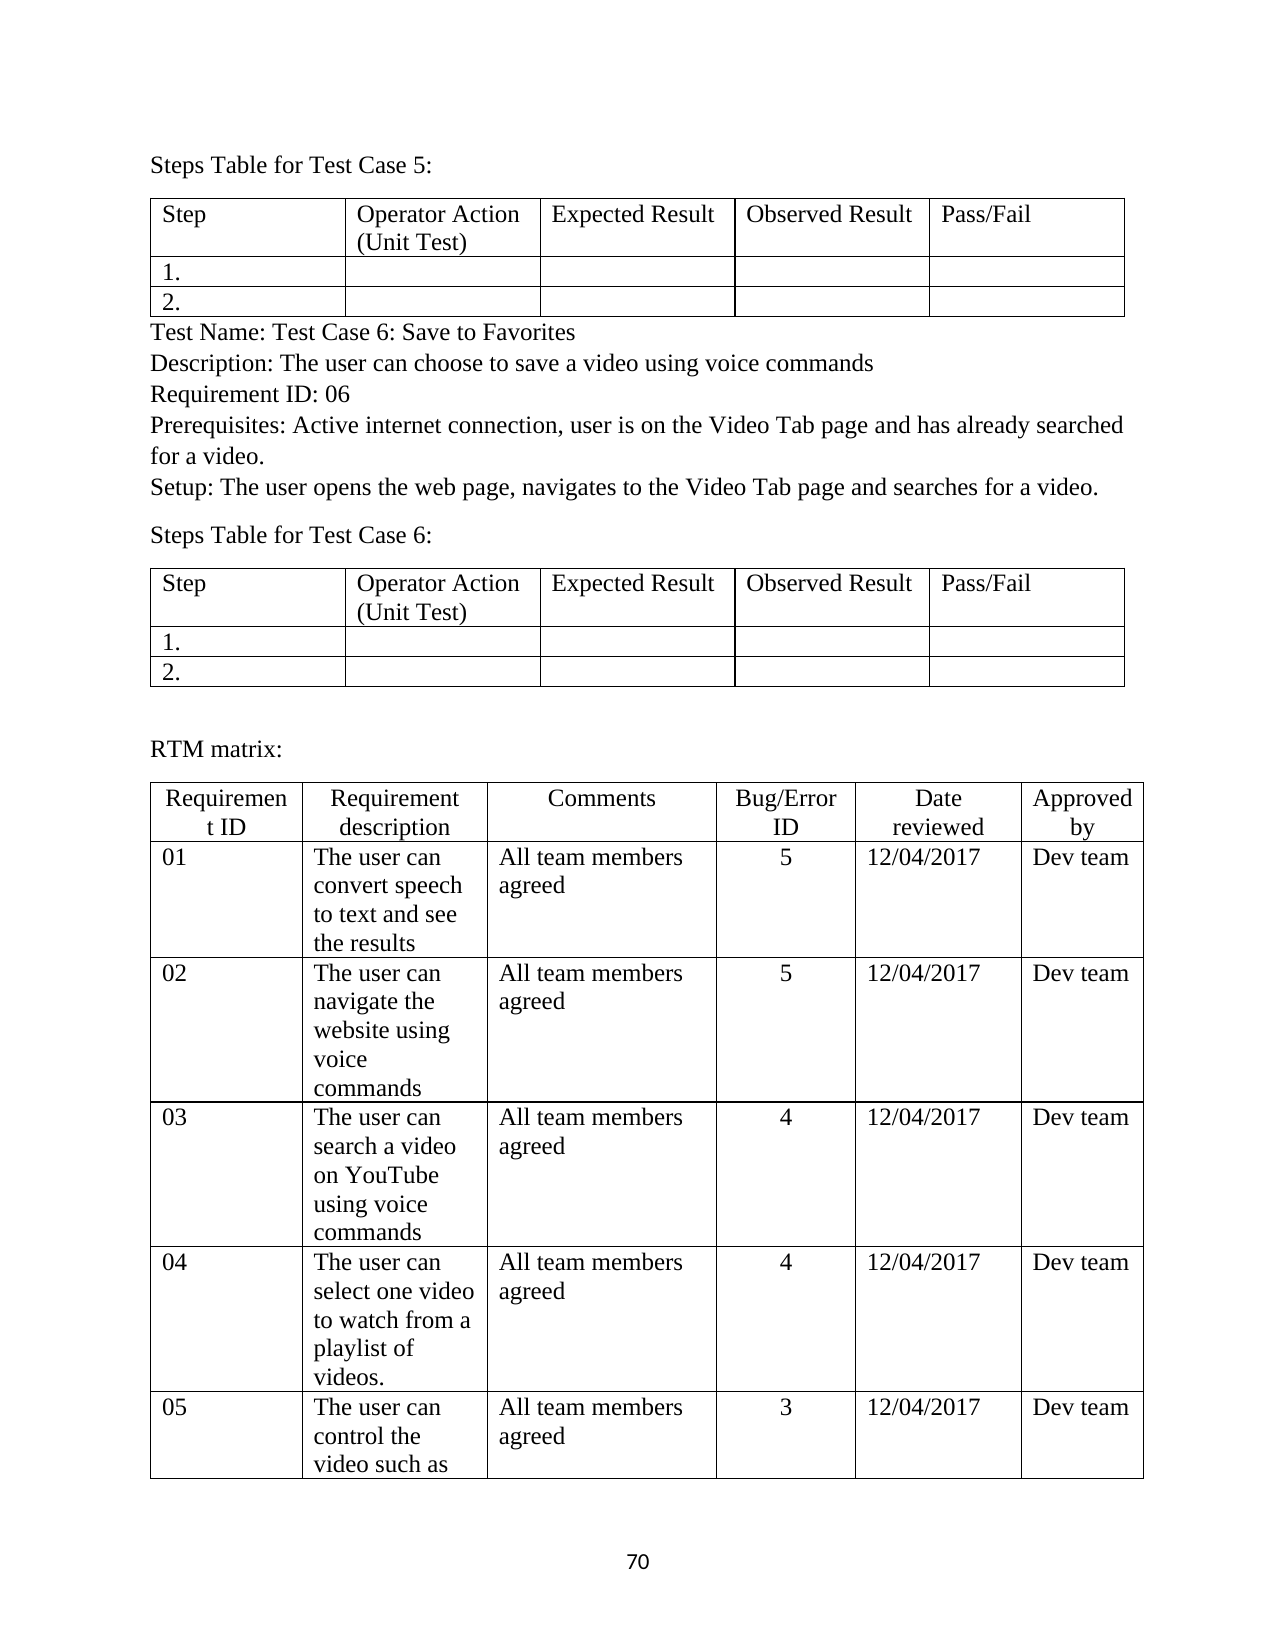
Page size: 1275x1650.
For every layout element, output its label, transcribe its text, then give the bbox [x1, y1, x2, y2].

table_header Observed Result [736, 199, 929, 256]
table_cell Dev team [1022, 1103, 1143, 1246]
table_cell [930, 657, 1124, 686]
table_cell [346, 287, 540, 316]
table_header Step [151, 569, 345, 626]
table_cell [736, 657, 929, 686]
table_cell 1. [151, 257, 345, 286]
table_header Requirement ID [151, 783, 302, 841]
table_cell 2. [151, 287, 345, 316]
table_cell [541, 287, 734, 316]
table_header Pass/Fail [930, 569, 1124, 626]
table_cell 5 [717, 842, 855, 957]
table_cell The user can select one video to watch from a playlist of videos. [303, 1247, 487, 1391]
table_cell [488, 1392, 716, 1478]
table_header Bug/Error ID [717, 783, 855, 841]
table_cell 12/04/2017 [856, 1247, 1021, 1391]
table_cell 2. [151, 657, 345, 686]
table_cell 12/04/2017 [856, 1392, 1021, 1478]
table_cell [346, 257, 540, 286]
table_cell [930, 287, 1124, 316]
table_header Observed Result [736, 569, 929, 626]
table_header Operator Action (Unit Test) [346, 569, 540, 626]
table_header Approved by [1022, 783, 1143, 841]
table_cell 4 [717, 1247, 855, 1391]
table_cell 4 [717, 1103, 855, 1246]
text Steps Table for Test Case 5: [150, 150, 1125, 179]
table_cell [736, 257, 929, 286]
text Test Name: Test Case 6: Save to Favorites Description: The user can choose to save a video using voice commands Requirement ID: 06 Prerequisites: Active internet connection, user is on the Video Tab page and has already searched for a video. Setup: The user opens the web page, navigates to the Video Tab page and searches for a video. [150, 317, 1125, 501]
table_cell 5 [717, 958, 855, 1101]
table_header Step [151, 199, 345, 256]
table_cell The user can navigate the website using voice commands [303, 958, 487, 1101]
table_cell 3 [717, 1392, 855, 1478]
table_cell [541, 627, 734, 656]
table_cell [736, 287, 929, 316]
table_cell [541, 657, 734, 686]
table_header Comments [488, 783, 716, 841]
table_header Expected Result [541, 199, 734, 256]
table_cell The user can search a video on YouTube using voice commands [303, 1103, 487, 1246]
table_cell Dev team [1022, 1392, 1143, 1478]
table_cell [346, 657, 540, 686]
table_cell 12/04/2017 [856, 842, 1021, 957]
table_cell [736, 627, 929, 656]
table_cell Dev team [1022, 842, 1143, 957]
table_cell 05 [151, 1392, 302, 1478]
table_cell Dev team [1022, 1247, 1143, 1391]
table_cell 03 [151, 1103, 302, 1246]
table_header Pass/Fail [930, 199, 1124, 256]
table_header Date reviewed [856, 783, 1021, 841]
text RTM matrix: [150, 734, 1125, 763]
table_cell All team members agreed [488, 1103, 716, 1246]
table_header Expected Result [541, 569, 734, 626]
table_header Requirement description [303, 783, 487, 841]
table_cell 1. [151, 627, 345, 656]
table_cell 12/04/2017 [856, 958, 1021, 1101]
table_cell All team members agreed [488, 1247, 716, 1391]
table_cell 01 [151, 842, 302, 957]
table_cell All team members agreed [488, 958, 716, 1101]
table_cell All team members agreed [488, 842, 716, 957]
table_cell 02 [151, 958, 302, 1101]
table_cell 04 [151, 1247, 302, 1391]
text Steps Table for Test Case 6: [150, 520, 1125, 548]
table_header Operator Action (Unit Test) [346, 199, 540, 256]
table_cell [930, 257, 1124, 286]
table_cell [303, 1392, 487, 1478]
table_cell 12/04/2017 [856, 1103, 1021, 1246]
table_cell The user can convert speech to text and see the results [303, 842, 487, 957]
table_cell [930, 627, 1124, 656]
table_cell Dev team [1022, 958, 1143, 1101]
table_cell [346, 627, 540, 656]
table_cell [541, 257, 734, 286]
